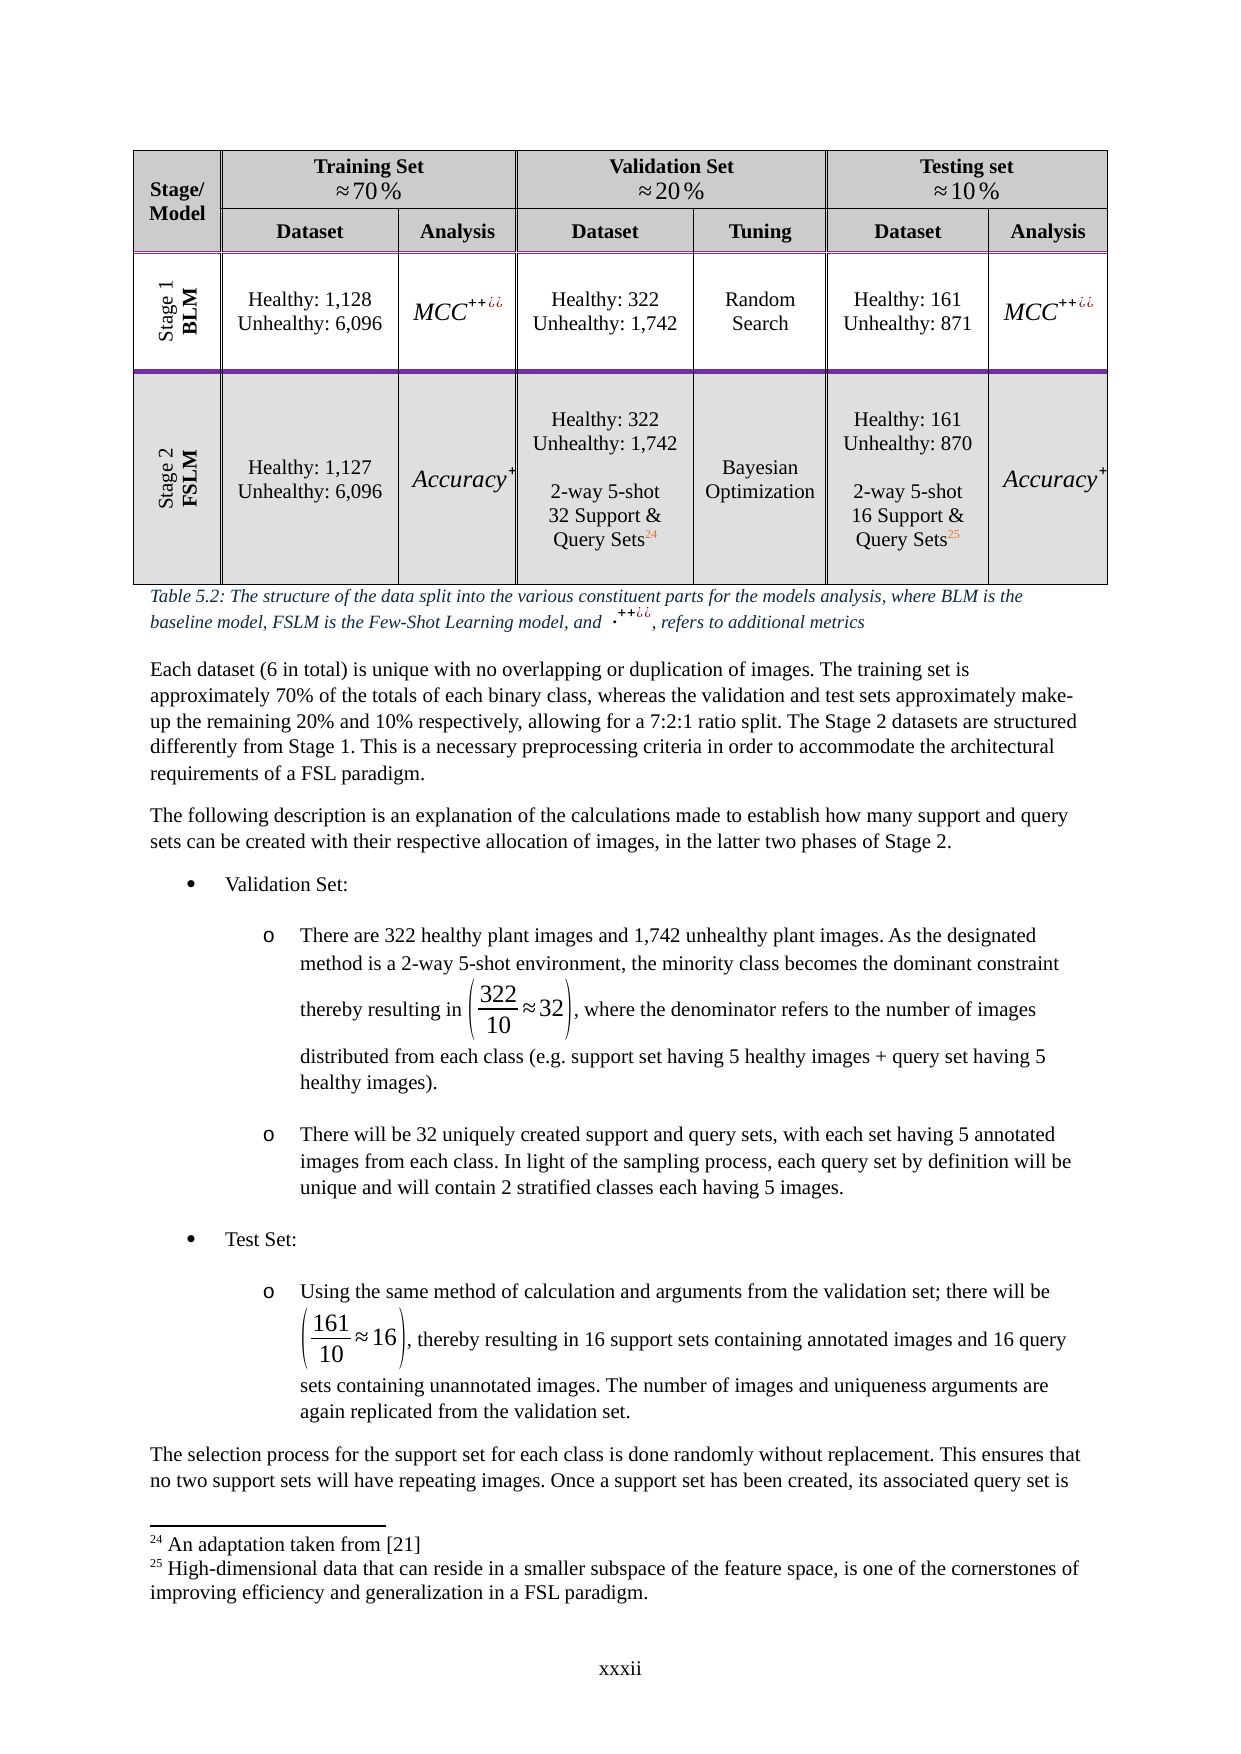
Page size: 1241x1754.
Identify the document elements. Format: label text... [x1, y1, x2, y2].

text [150, 1442, 1090, 1492]
table_cell [989, 254, 1107, 369]
text Table 5.2: The structure of the data split into the various constituent parts for the models analysis, where BLM is the baseline model, FSLM is the Few-Shot Learning model, and , refers to additional metrics [150, 585, 1090, 636]
list Using the same method of calculation and arguments from the validation set; there will be , thereby resulting in 16 support sets containing annotated images and 16 query sets containing unannotated images. The number of images and uniqueness arguments are again replicated from the validation set. [262, 1279, 1090, 1423]
table_cell Stage 2 FSLM [134, 374, 220, 584]
table_cell Dataset [223, 209, 398, 251]
table_cell Healthy: 322 Unhealthy: 1,742 [518, 254, 693, 369]
text The following description is an explanation of the calculations made to establish how many support and query sets can be created with their respective allocation of images, in the latter two phases of Stage 2. [150, 803, 1090, 853]
table_cell Analysis [399, 209, 515, 251]
table_cell Healthy: 161 Unhealthy: 871 [828, 254, 988, 369]
table_cell Dataset [828, 209, 988, 251]
table_cell Healthy: 322 Unhealthy: 1,742 2-way 5-shot 32 Support & Query Sets [518, 374, 693, 584]
table_cell Dataset [518, 209, 693, 251]
table_cell Tuning [694, 209, 825, 251]
table_header Testing set [828, 151, 1107, 208]
table_cell Random Search [694, 254, 825, 369]
table_cell Bayesian Optimization [694, 374, 825, 584]
table_cell Stage 1 BLM [134, 254, 220, 369]
table_header Stage/ Model [134, 151, 220, 251]
table_cell Healthy: 1,128 Unhealthy: 6,096 [223, 254, 398, 369]
list There will be 32 uniquely created support and query sets, with each set having 5 annotated images from each class. In light of the sampling process, each query set by definition will be unique and will contain 2 stratified classes each having 5 images. [262, 1122, 1090, 1199]
table_header Validation Set [518, 151, 825, 208]
table_cell Analysis [989, 209, 1107, 251]
table_cell [399, 374, 515, 584]
table_cell [399, 254, 515, 369]
text Each dataset (6 in total) is unique with no overlapping or duplication of images. The training set is approximately 70% of the totals of each binary class, whereas the validation and test sets approximately make-up the remaining 20% and 10% respectively, allowing for a 7:2:1 ratio split. The Stage 2 datasets are structured differently from Stage 1. This is a necessary preprocessing criteria in order to accommodate the architectural requirements of a FSL paradigm. [150, 657, 1090, 784]
table_cell [989, 374, 1107, 584]
list Test Set: [187, 1227, 1090, 1277]
table_cell Healthy: 1,127 Unhealthy: 6,096 [223, 374, 398, 584]
table_header Training Set [223, 151, 515, 208]
table_cell Healthy: 161 Unhealthy: 870 2-way 5-shot 16 Support & Query Sets [828, 374, 988, 584]
list There are 322 healthy plant images and 1,742 unhealthy plant images. As the designated method is a 2-way 5-shot environment, the minority class becomes the dominant constraint thereby resulting in , where the denominator refers to the number of images distributed from each class (e.g. support set having 5 healthy images + query set having 5 healthy images). [262, 923, 1090, 1094]
list Validation Set: [187, 872, 1090, 922]
